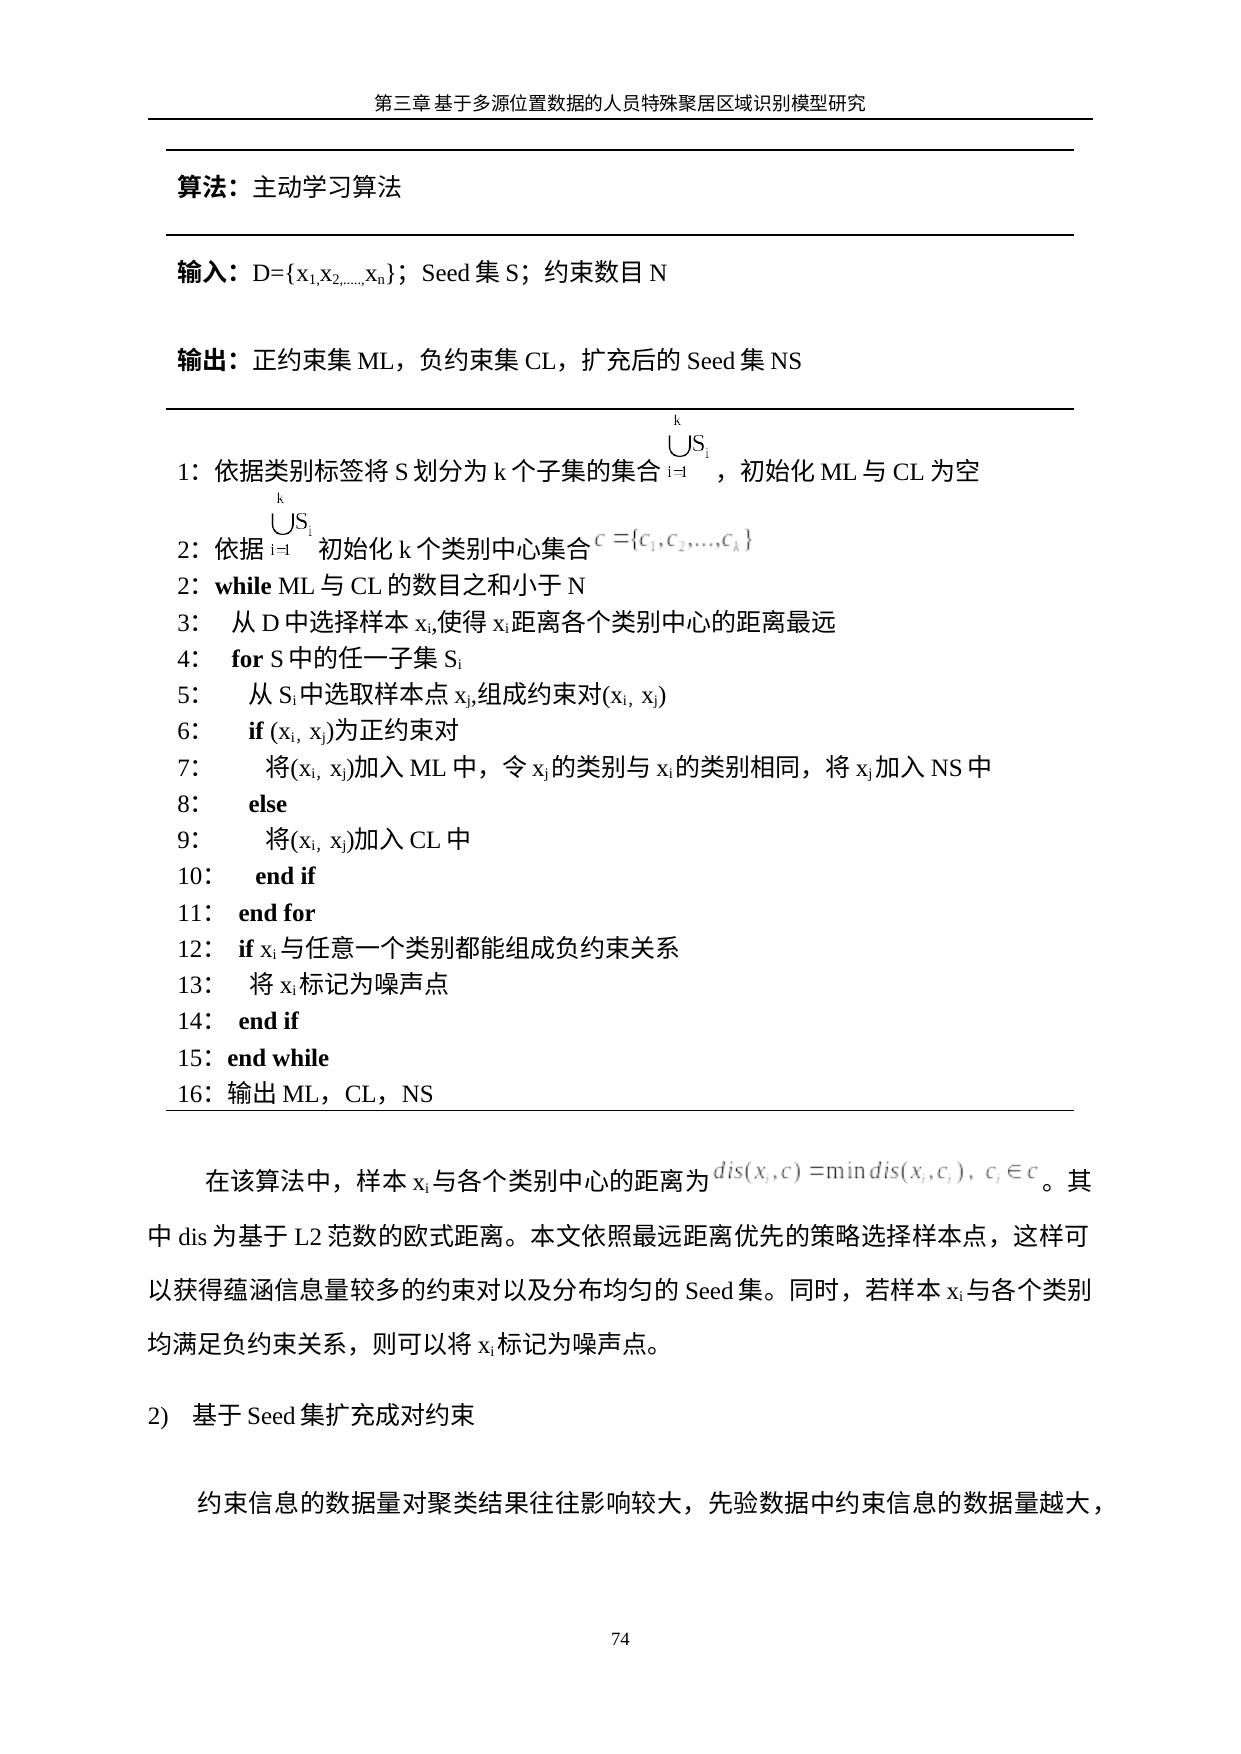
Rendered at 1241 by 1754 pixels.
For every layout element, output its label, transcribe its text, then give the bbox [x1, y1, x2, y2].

table_cell 输入：D={x1,x2,.....,xn}；Seed集S；约束数目N 输出：正约束集ML，负约束集CL，扩充后的Seed集NS [166, 236, 1074, 407]
table_header 算法：主动学习算法 [166, 151, 1074, 234]
table_cell 1：依据类别标签将S划分为k个子集的集合，初始化ML与CL为空 2：依据初始化k个类别中心集合 2：while ML与CL的数目之和小于N 3： 从D中选择样本xi,使得xi距离各个类别中心的距离最远 4： for S中的任一子集Si 5： 从Si中选取样本点xj,组成约束对(xi，xj) 6： if (xi，xj)为正约束对 7： 将(xi，xj)加入ML中，令xj的类别与xi的类别相同，将xj加入 NS中 8： else 9： 将(xi，xj)加入CL中 10： end if 11： end for 12： if xi 与任意一个类别都能组成负约束关系 13： 将xi标记为噪声点 14： end if 15：end while 16：输出ML，CL，NS [166, 410, 1074, 1109]
list 基于Seed集扩充成对约束 [148, 1379, 1093, 1449]
list 在该算法中，样本xi与各个类别中心的距离为。其中dis为基于L2范数的欧式距离。本文依照最远距离优先的策略选择样本点，这样可以获得蕴涵信息量较多的约束对以及分布均匀的Seed集。同时，若样本xi与各个类别均满足负约束关系，则可以将xi标记为噪声点。 [148, 1153, 1093, 1361]
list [148, 1467, 1093, 1536]
